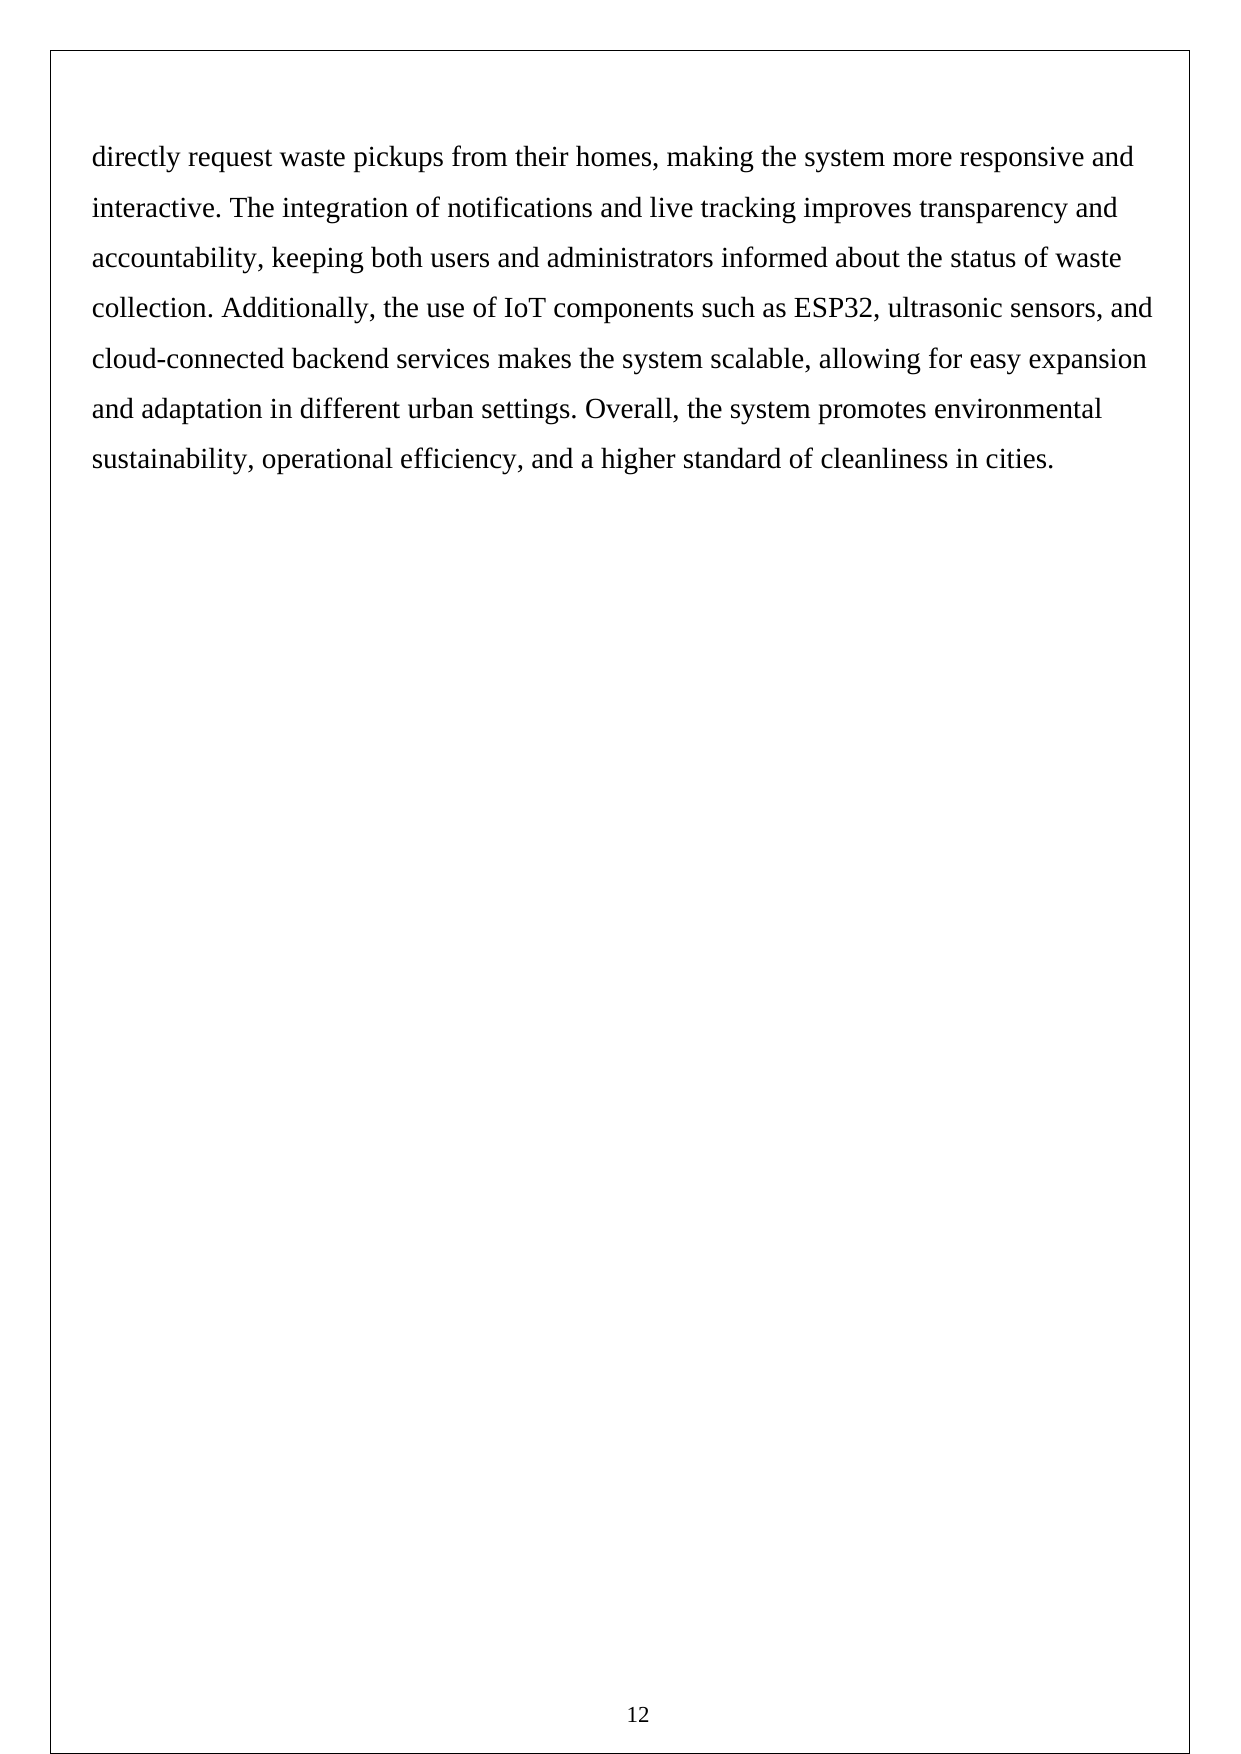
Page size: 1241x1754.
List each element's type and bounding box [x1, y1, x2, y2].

subtitle [92, 139, 1184, 475]
